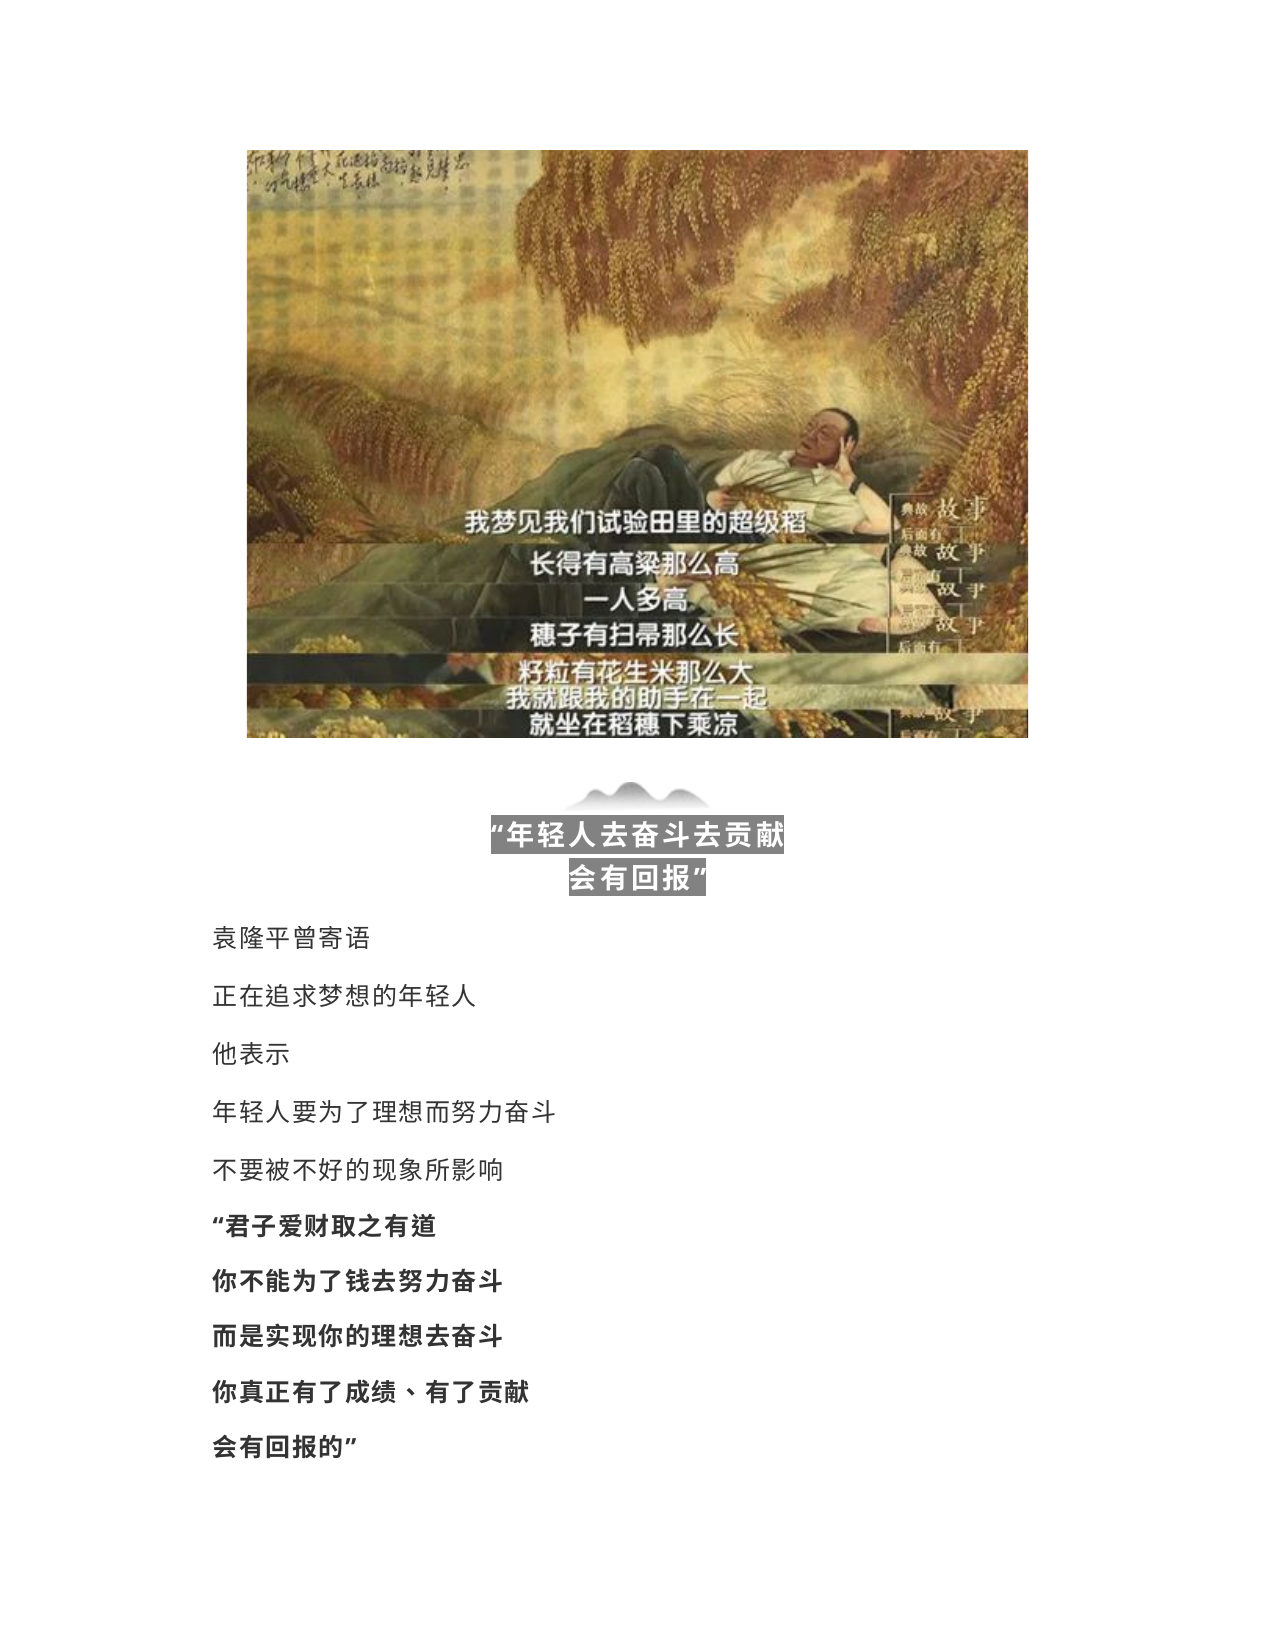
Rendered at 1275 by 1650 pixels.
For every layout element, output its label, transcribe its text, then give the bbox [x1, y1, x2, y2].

picture [246, 150, 1029, 738]
text 他表示 [212, 1028, 1062, 1071]
text 不要被不好的现象所影响 [212, 1144, 1062, 1187]
text 会有回报的” [212, 1424, 1062, 1464]
text 袁隆平曾寄语 [212, 912, 1062, 954]
text 正在追求梦想的年轻人 [212, 970, 1062, 1012]
text 你真正有了成绩、有了贡献 [212, 1369, 1062, 1408]
text 年轻人要为了理想而努力奋斗 [212, 1086, 1062, 1129]
text 而是实现你的理想去奋斗 [212, 1313, 1062, 1353]
text 你不能为了钱去努力奋斗 [212, 1258, 1062, 1298]
text “君子爱财取之有道 [212, 1202, 1062, 1242]
text “年轻人去奋斗去贡献 [259, 811, 1016, 854]
picture [564, 782, 711, 811]
text 会有回报” [259, 854, 1016, 896]
